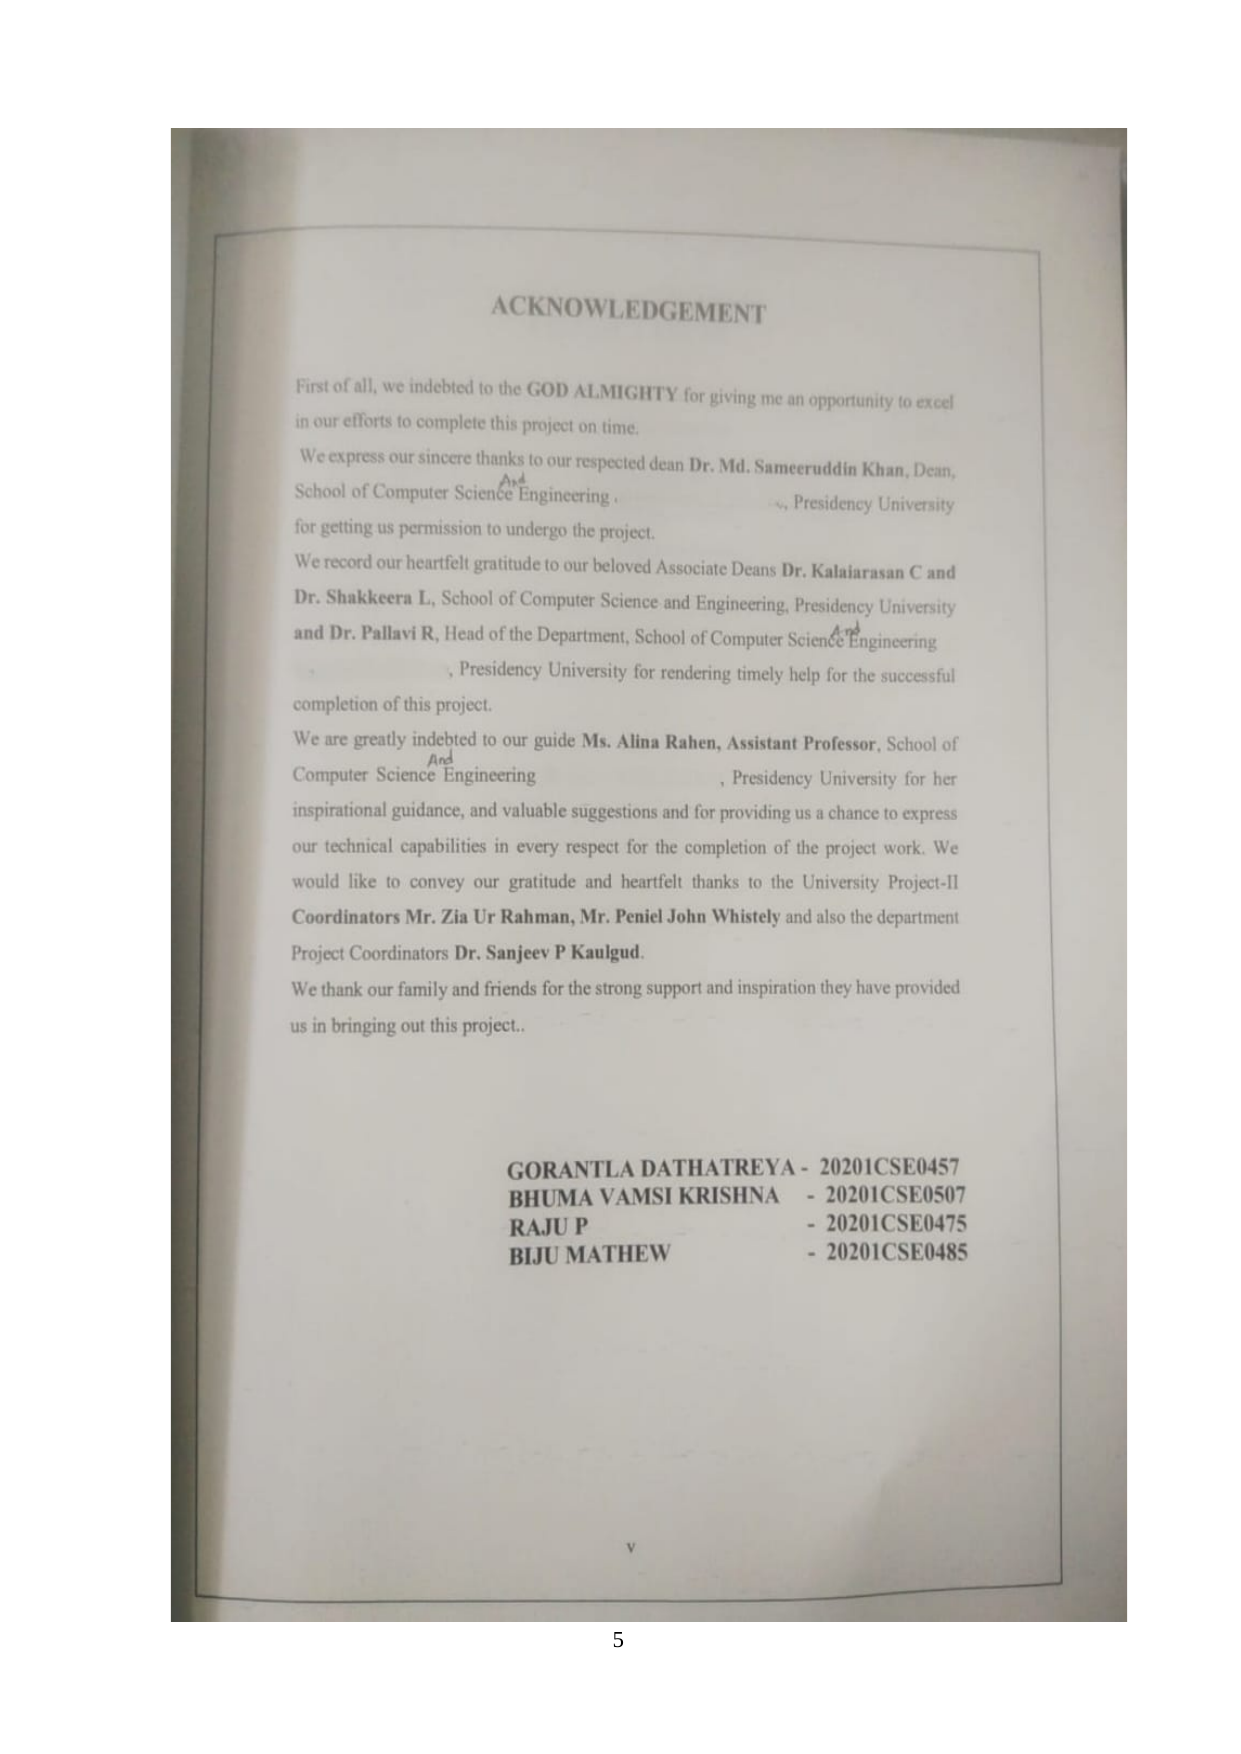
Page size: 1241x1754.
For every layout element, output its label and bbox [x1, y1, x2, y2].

picture [170, 128, 1128, 1622]
